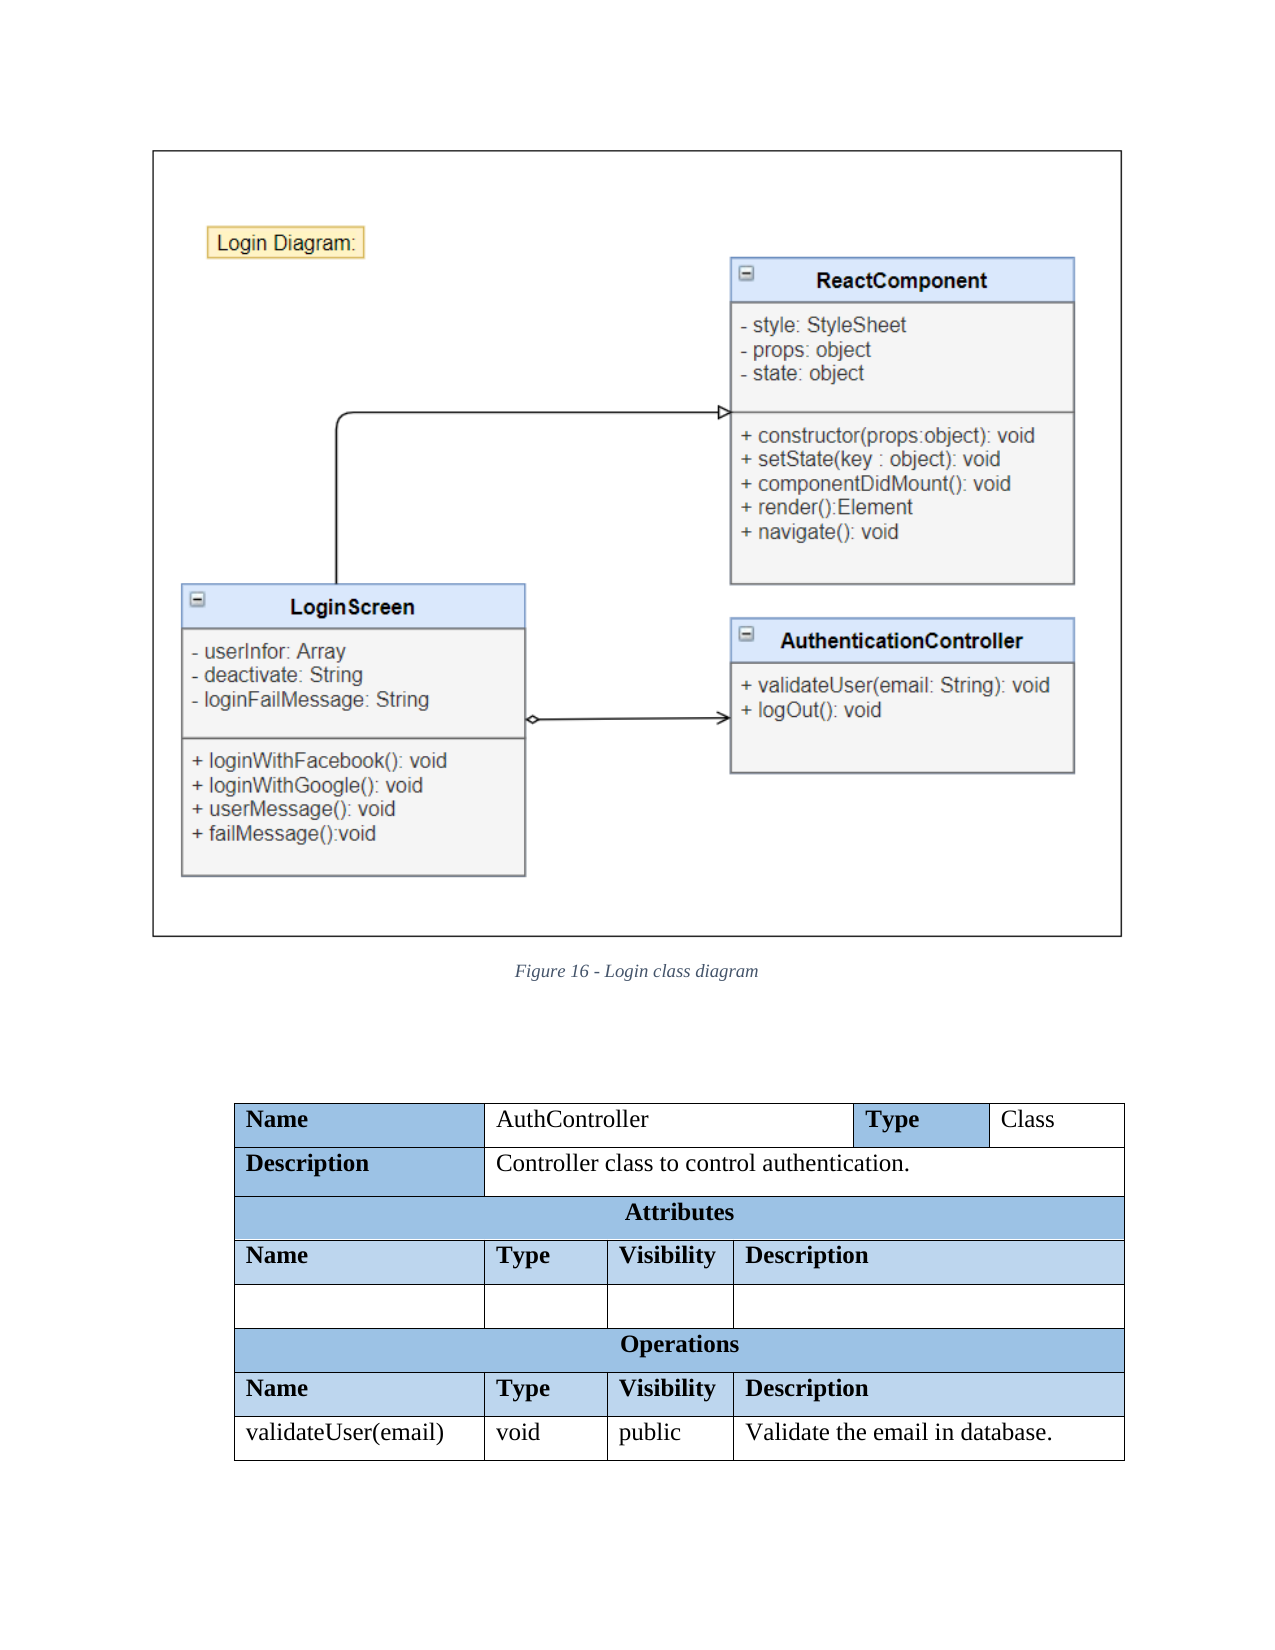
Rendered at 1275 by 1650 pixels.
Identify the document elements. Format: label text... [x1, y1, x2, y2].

table_cell Name [235, 1241, 484, 1284]
table_cell [235, 1285, 484, 1328]
table_cell Controller class to control authentication. [485, 1148, 1124, 1196]
text Figure 16 - Login class diagram [150, 959, 1125, 981]
table_header Type [854, 1104, 989, 1147]
table_cell Description [734, 1373, 1124, 1416]
table_cell Description [235, 1148, 484, 1196]
table_cell Type [485, 1373, 607, 1416]
table_cell void [485, 1417, 607, 1460]
table_cell Visibility [608, 1241, 733, 1284]
table_cell Description [734, 1241, 1124, 1284]
table_cell Visibility [608, 1373, 733, 1416]
table_cell public [608, 1417, 733, 1460]
table_header AuthController [485, 1104, 853, 1147]
table_cell [734, 1285, 1124, 1328]
table_cell Validate the email in database. [734, 1417, 1124, 1460]
table_cell [608, 1285, 733, 1328]
table_header Class [990, 1104, 1124, 1147]
table_cell validateUser(email) [235, 1417, 484, 1460]
picture [150, 150, 1125, 941]
table_header Name [235, 1104, 484, 1147]
table_cell Name [235, 1373, 484, 1416]
table_cell Type [485, 1241, 607, 1284]
table_cell Attributes [235, 1197, 1124, 1239]
table_cell Operations [235, 1329, 1124, 1372]
table_cell [485, 1285, 607, 1328]
